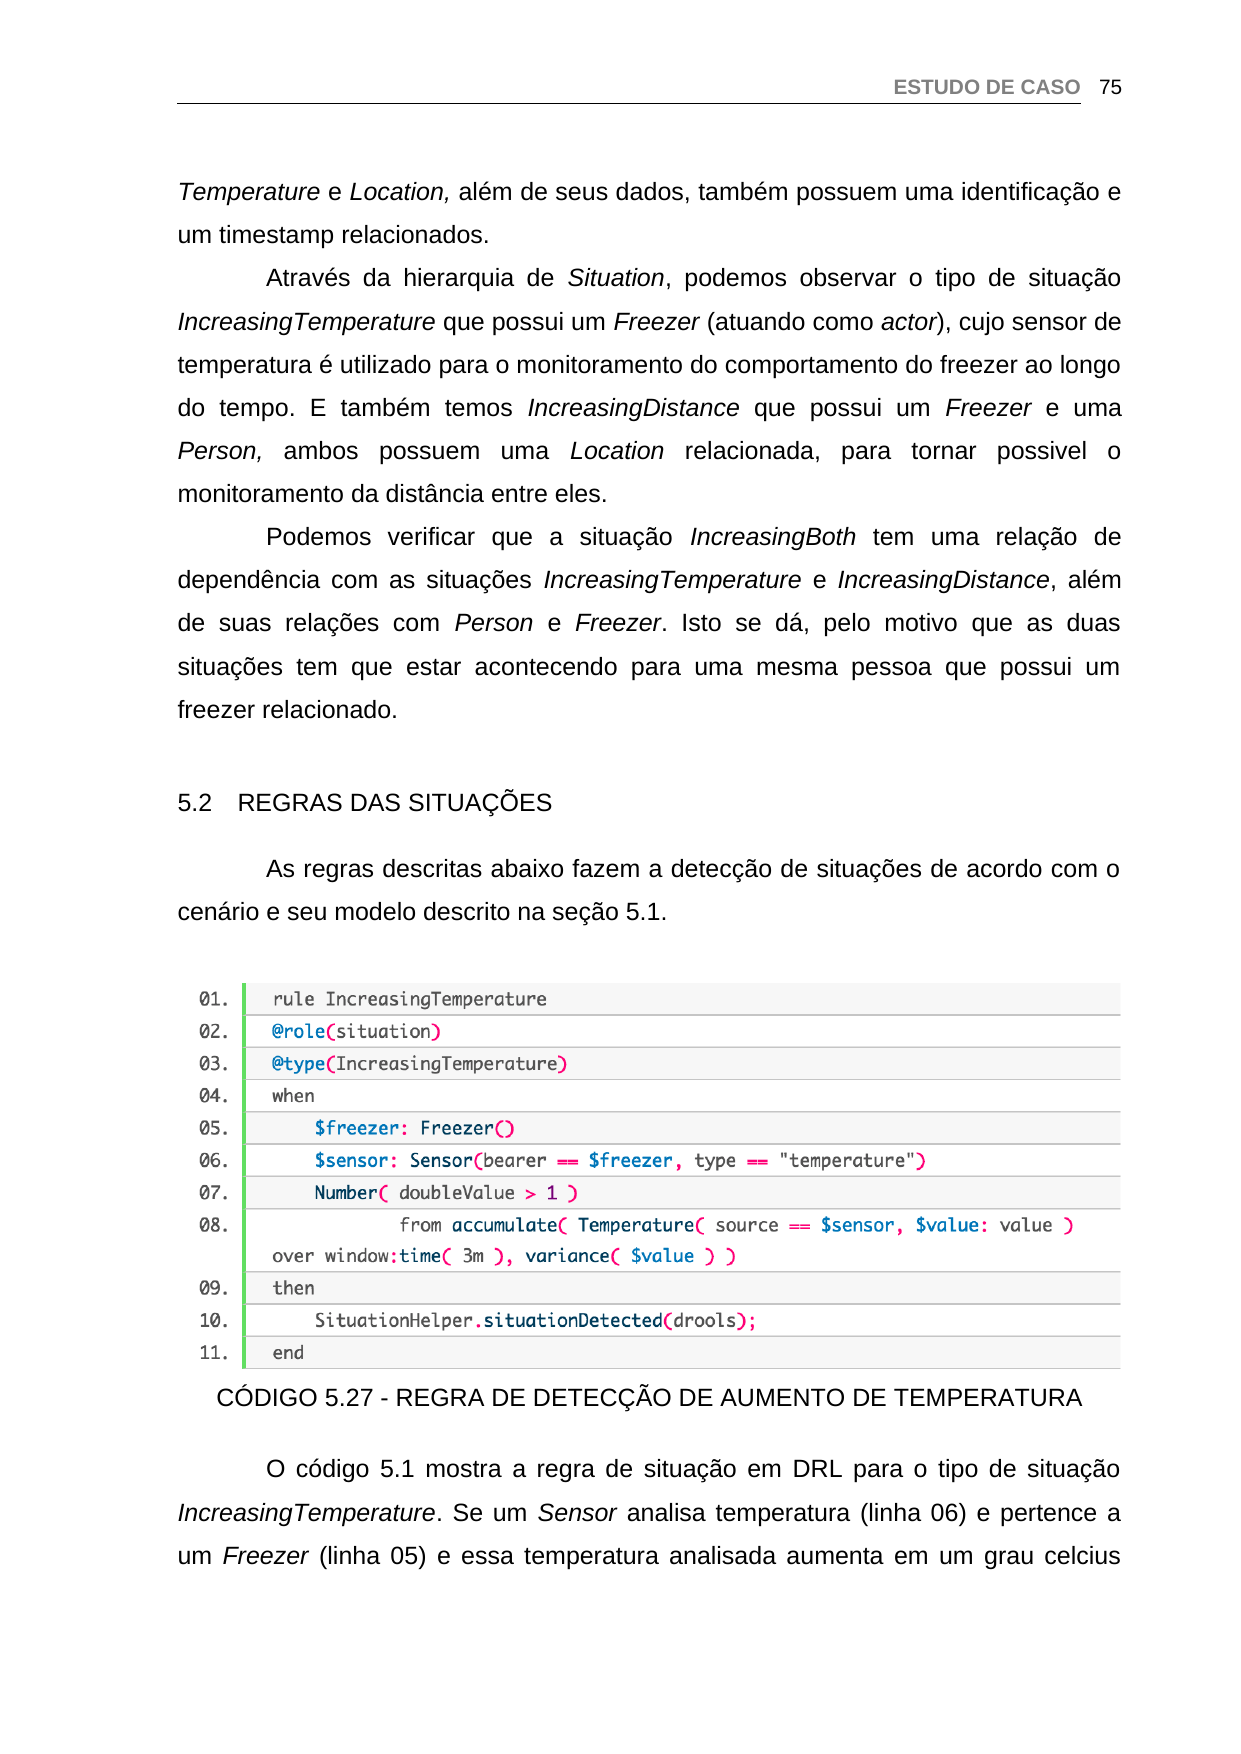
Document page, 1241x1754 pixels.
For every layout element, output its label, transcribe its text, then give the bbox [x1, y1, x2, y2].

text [177, 177, 1122, 249]
subtitle regras das situações [177, 788, 1122, 817]
picture [177, 983, 1123, 1369]
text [177, 1454, 1122, 1569]
text Através da hierarquia de Situation, podemos observar o tipo de situação IncreasingTemperature que possui um Freezer (atuando como actor), cujo sensor de temperatura é utilizado para o monitoramento do comportamento do freezer ao longo do tempo. E também temos IncreasingDistance que possui um Freezer e uma Person, ambos possuem uma Location relacionada, para tornar possivel o monitoramento da distância entre eles. [177, 263, 1122, 508]
text Podemos verificar que a situação IncreasingBoth tem uma relação de dependência com as situações IncreasingTemperature e IncreasingDistance, além de suas relações com Person e Freezer. Isto se dá, pelo motivo que as duas situações tem que estar acontecendo para uma mesma pessoa que possui um freezer relacionado. [177, 522, 1122, 723]
text As regras descritas abaixo fazem a detecção de situações de acordo com o cenário e seu modelo descrito na seção 5.1. [177, 854, 1122, 926]
